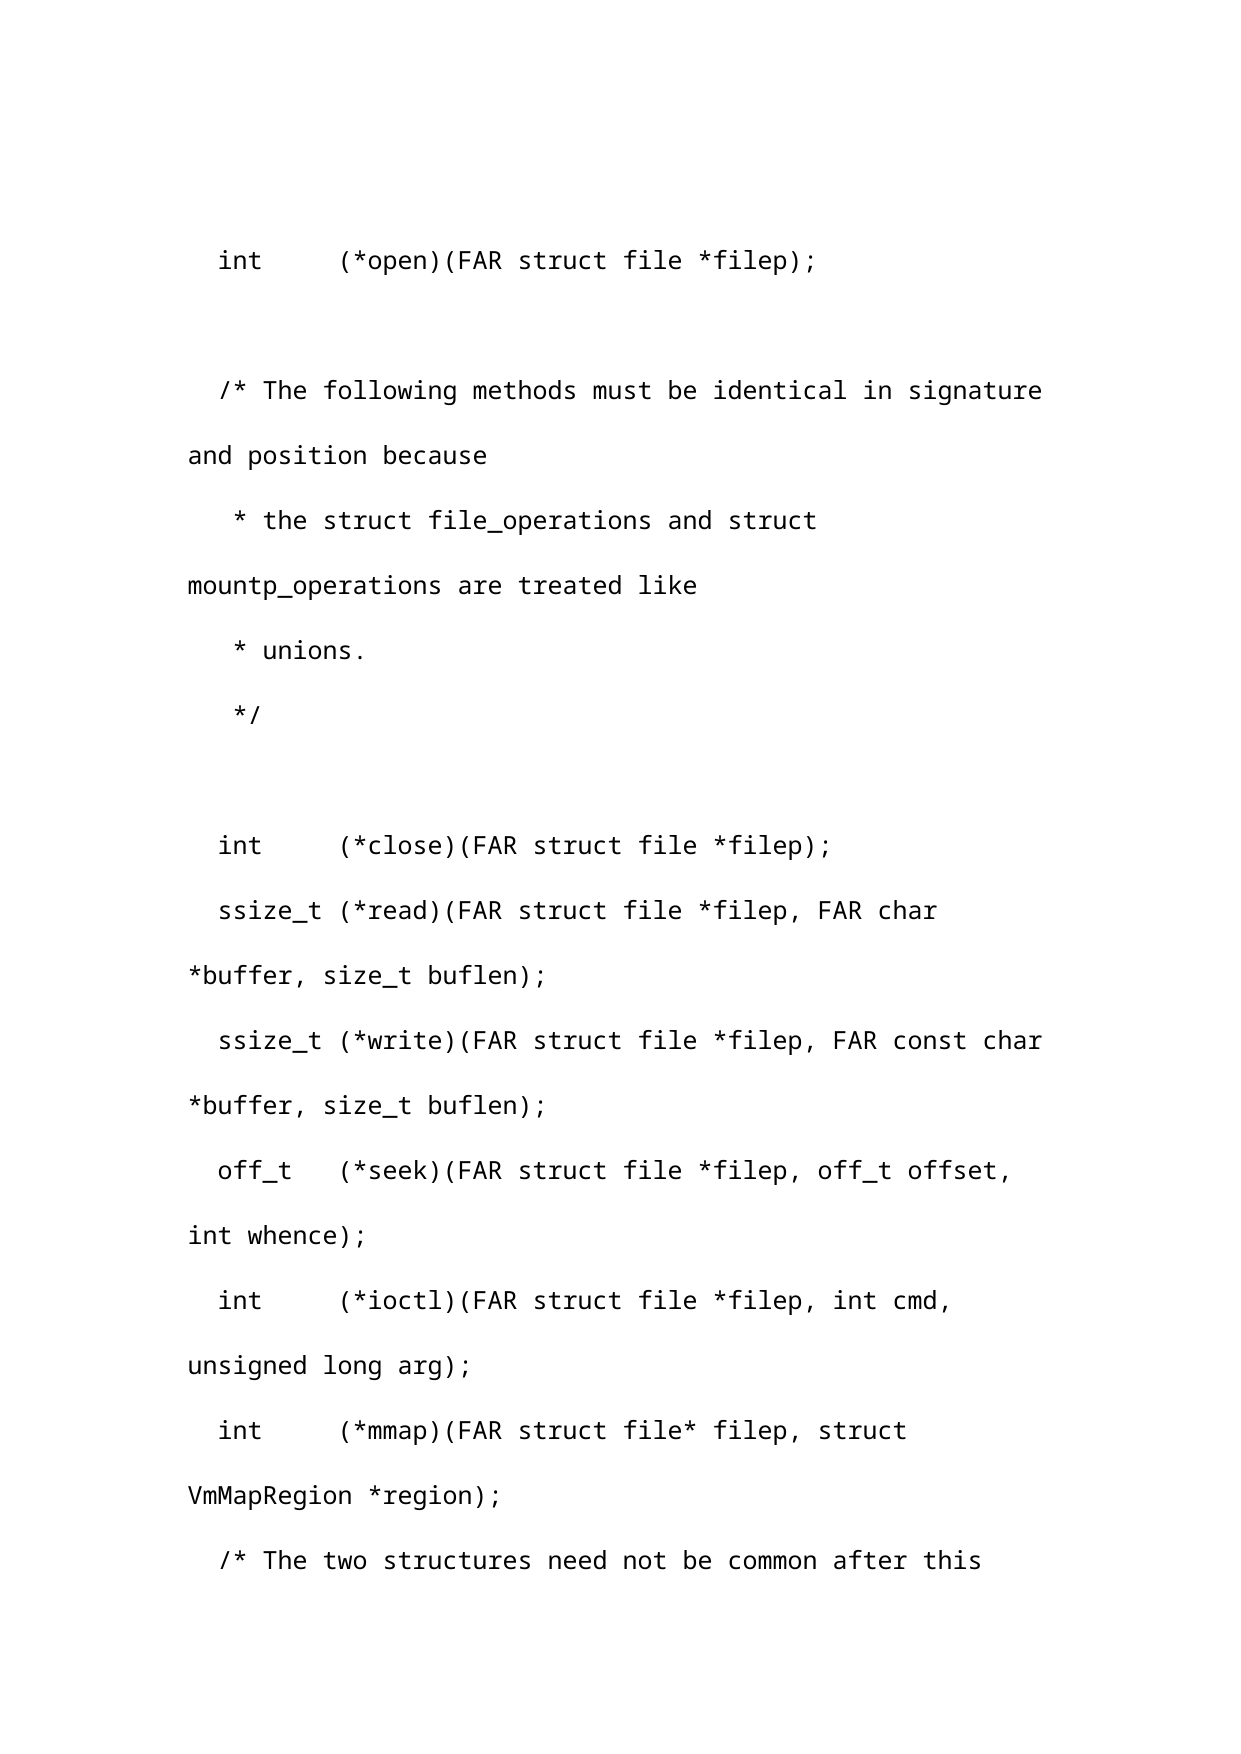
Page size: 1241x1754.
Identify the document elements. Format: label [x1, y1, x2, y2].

text [187, 162, 1053, 1592]
